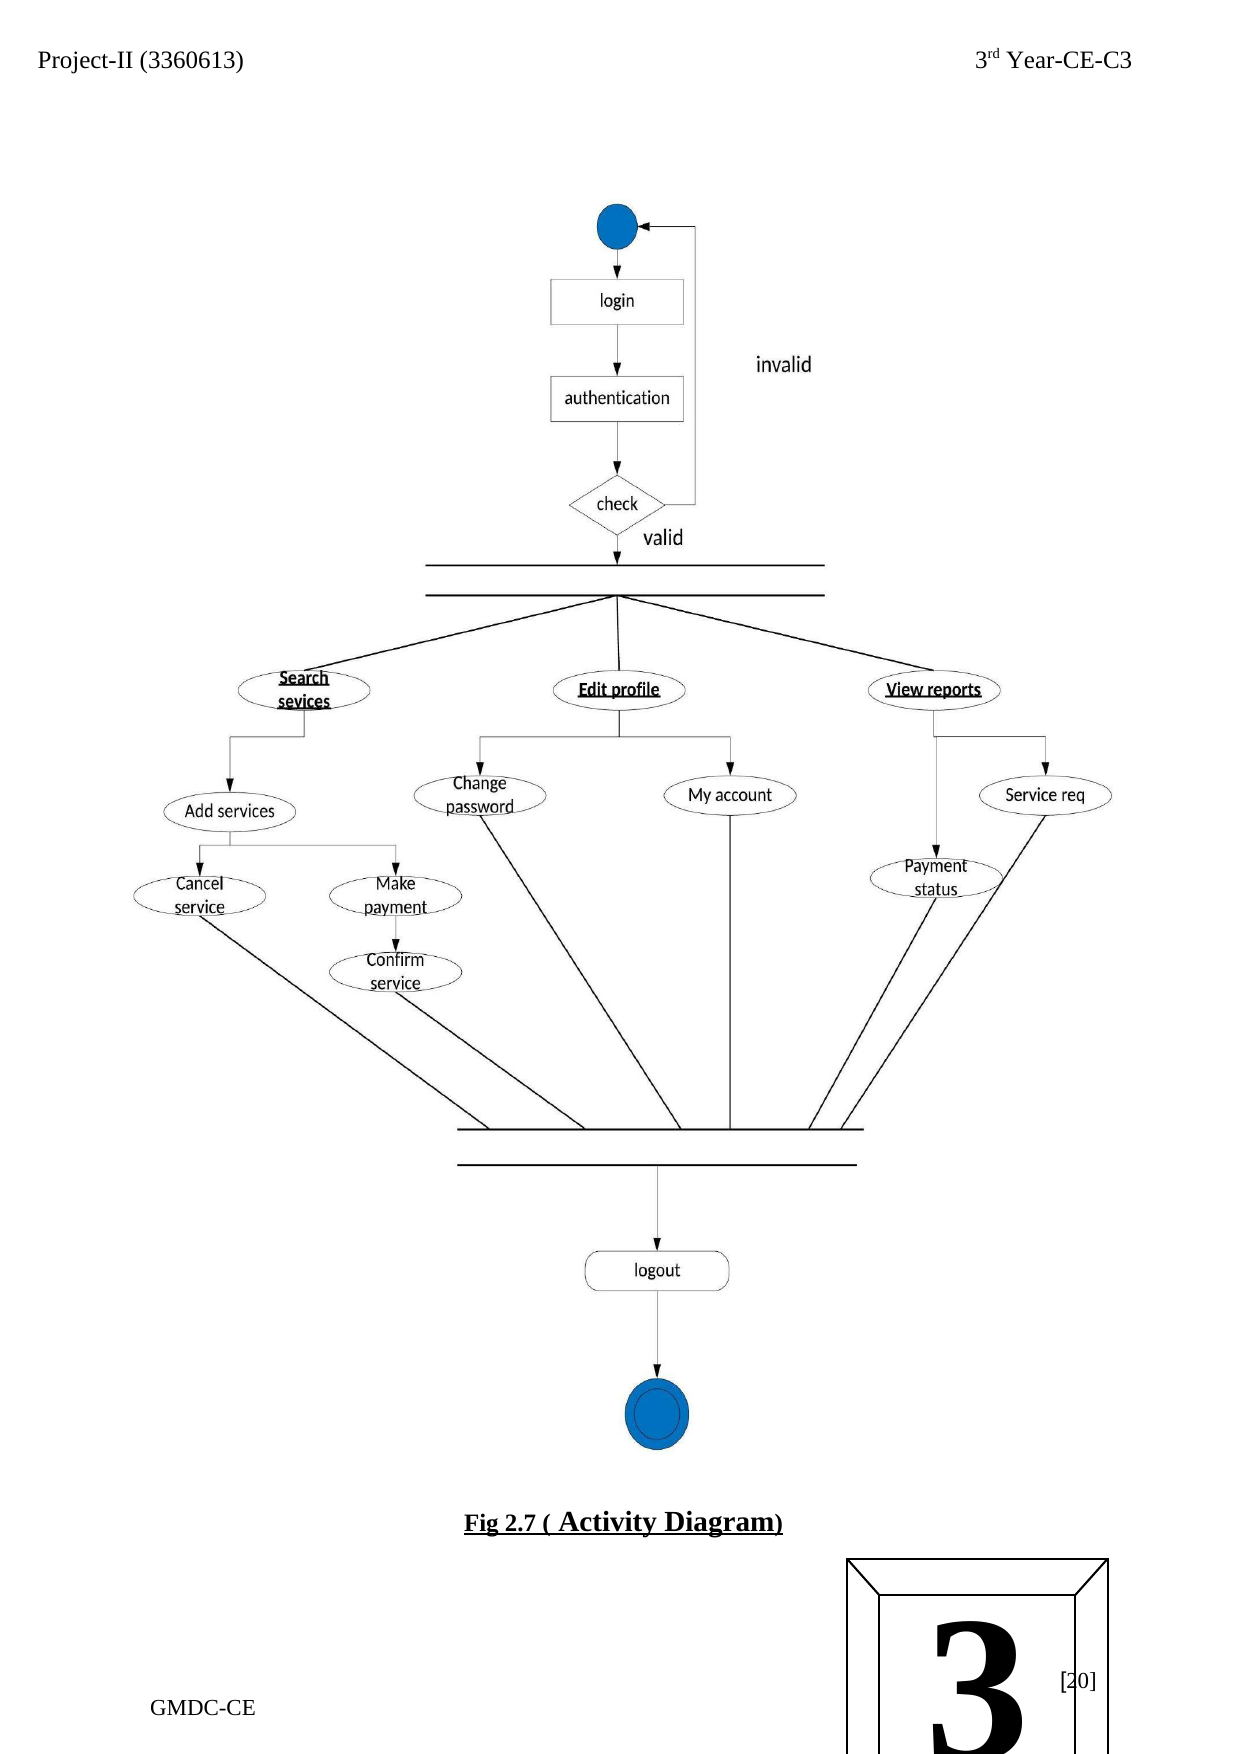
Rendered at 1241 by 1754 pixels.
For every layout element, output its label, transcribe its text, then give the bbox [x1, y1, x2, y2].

text Fig 2.7 ( Activity Diagram) [150, 1504, 1096, 1538]
picture [102, 168, 1144, 1485]
